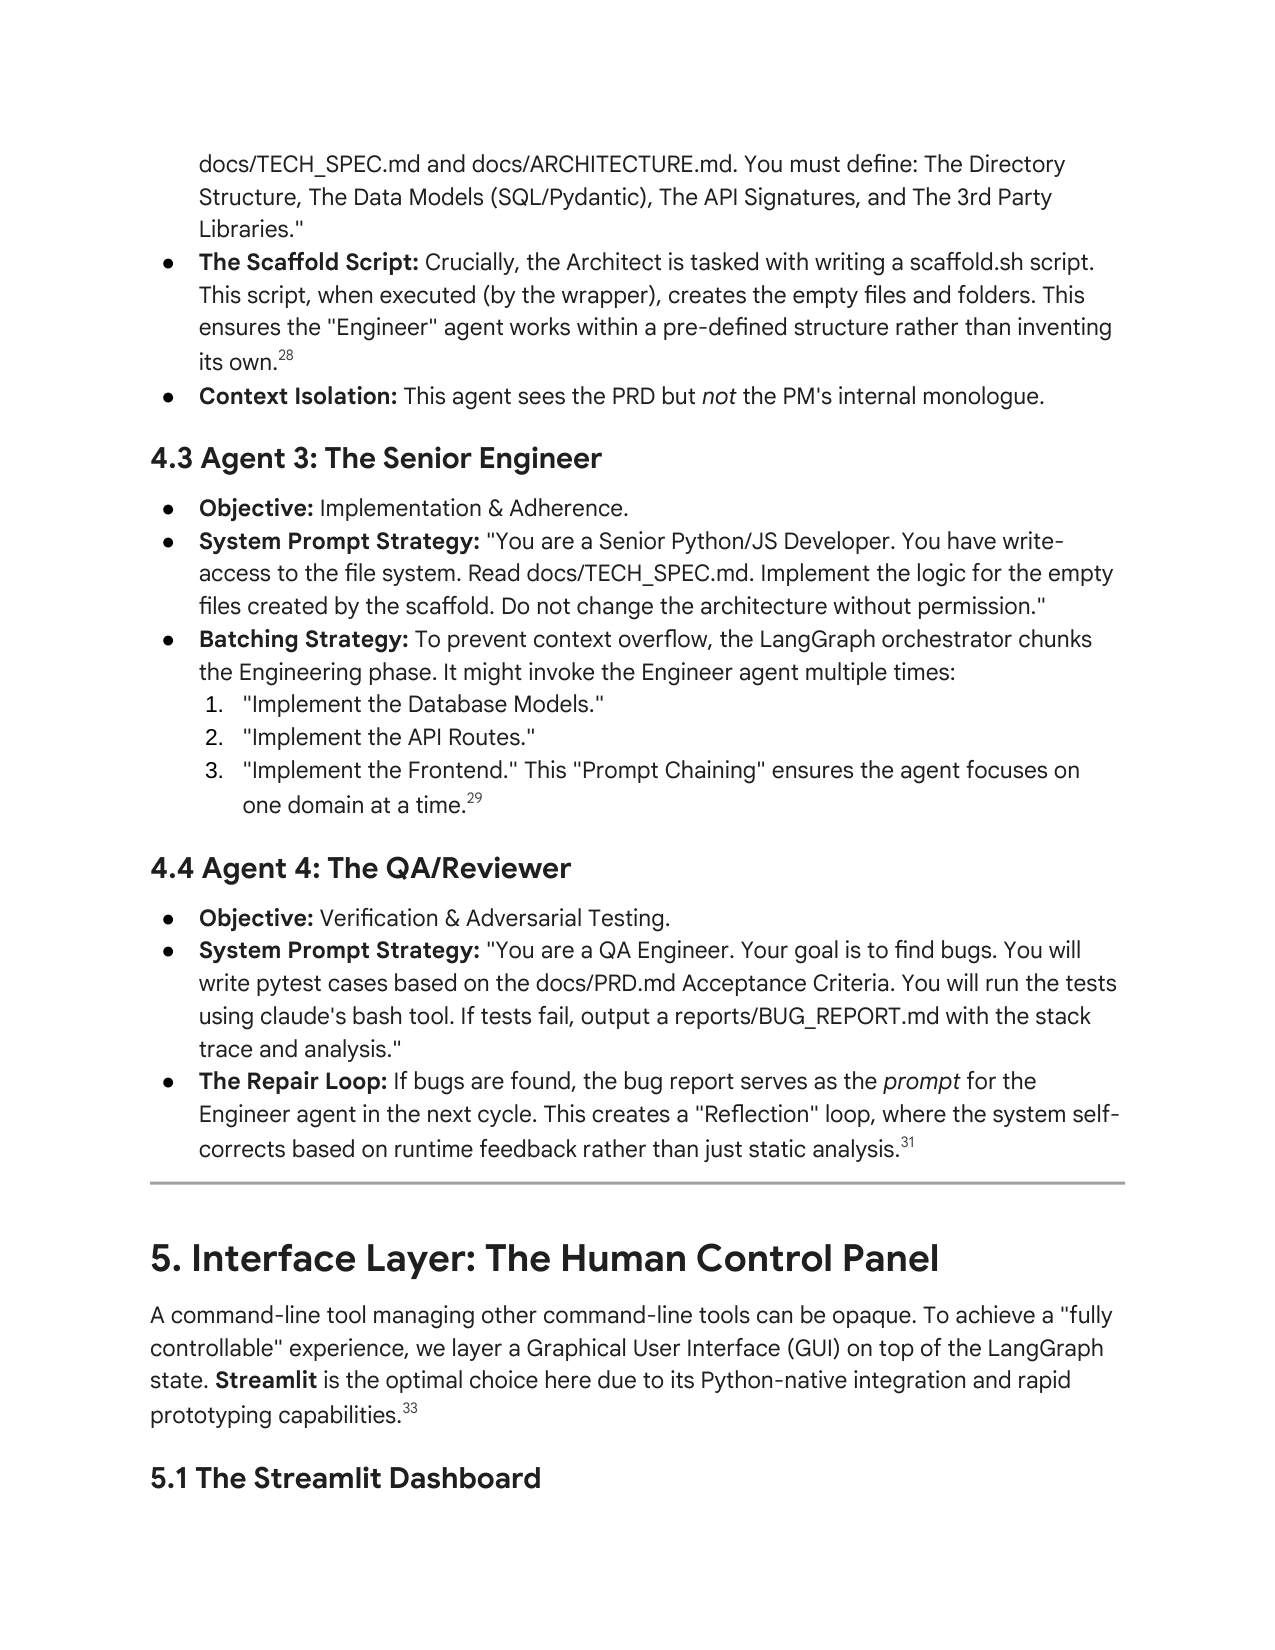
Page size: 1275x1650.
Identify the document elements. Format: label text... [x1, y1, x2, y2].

text A command-line tool managing other command-line tools can be opaque. To achieve a "fully controllable" experience, we layer a Graphical User Interface (GUI) on top of the LangGraph state. Streamlit is the optimal choice here due to its Python-native integration and rapid prototyping capabilities.33 [150, 1301, 1125, 1431]
list "Implement the Database Models." [205, 691, 1125, 719]
subtitle 5. Interface Layer: The Human Control Panel [150, 1185, 1125, 1282]
list Objective: Verification & Adversarial Testing. [161, 904, 1125, 933]
list "Implement the Frontend." This "Prompt Chaining" ensures the agent focuses on one domain at a time.29 [205, 756, 1125, 820]
list System Prompt Strategy: "You are a QA Engineer. Your goal is to find bugs. You will write pytest cases based on the docs/PRD.md Acceptance Criteria. You will run the tests using claude's bash tool. If tests fail, output a reports/BUG_REPORT.md with the stack trace and analysis." [161, 937, 1125, 1063]
subtitle 5.1 The Streamlit Dashboard [150, 1460, 1125, 1497]
list Batching Strategy: To prevent context overflow, the LangGraph orchestrator chunks the Engineering phase. It might invoke the Engineer agent multiple times: [161, 625, 1125, 687]
subtitle 4.3 Agent 3: The Senior Engineer [150, 440, 1125, 477]
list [161, 150, 1125, 244]
list The Repair Loop: If bugs are found, the bug report serves as the prompt for the Engineer agent in the next cycle. This creates a "Reflection" loop, where the system self-corrects based on runtime feedback rather than just static analysis.31 [161, 1067, 1125, 1165]
list "Implement the API Routes." [205, 723, 1125, 752]
list Context Isolation: This agent sees the PRD but not the PM's internal monologue. [161, 382, 1125, 411]
subtitle 4.4 Agent 4: The QA/Reviewer [150, 850, 1125, 886]
list The Scaffold Script: Crucially, the Architect is tasked with writing a scaffold.sh script. This script, when executed (by the wrapper), creates the empty files and folders. This ensures the "Engineer" agent works within a pre-defined structure rather than inventing its own.28 [161, 248, 1125, 378]
list System Prompt Strategy: "You are a Senior Python/JS Developer. You have write-access to the file system. Read docs/TECH_SPEC.md. Implement the logic for the empty files created by the scaffold. Do not change the architecture without permission." [161, 527, 1125, 621]
list Objective: Implementation & Adherence. [161, 494, 1125, 523]
